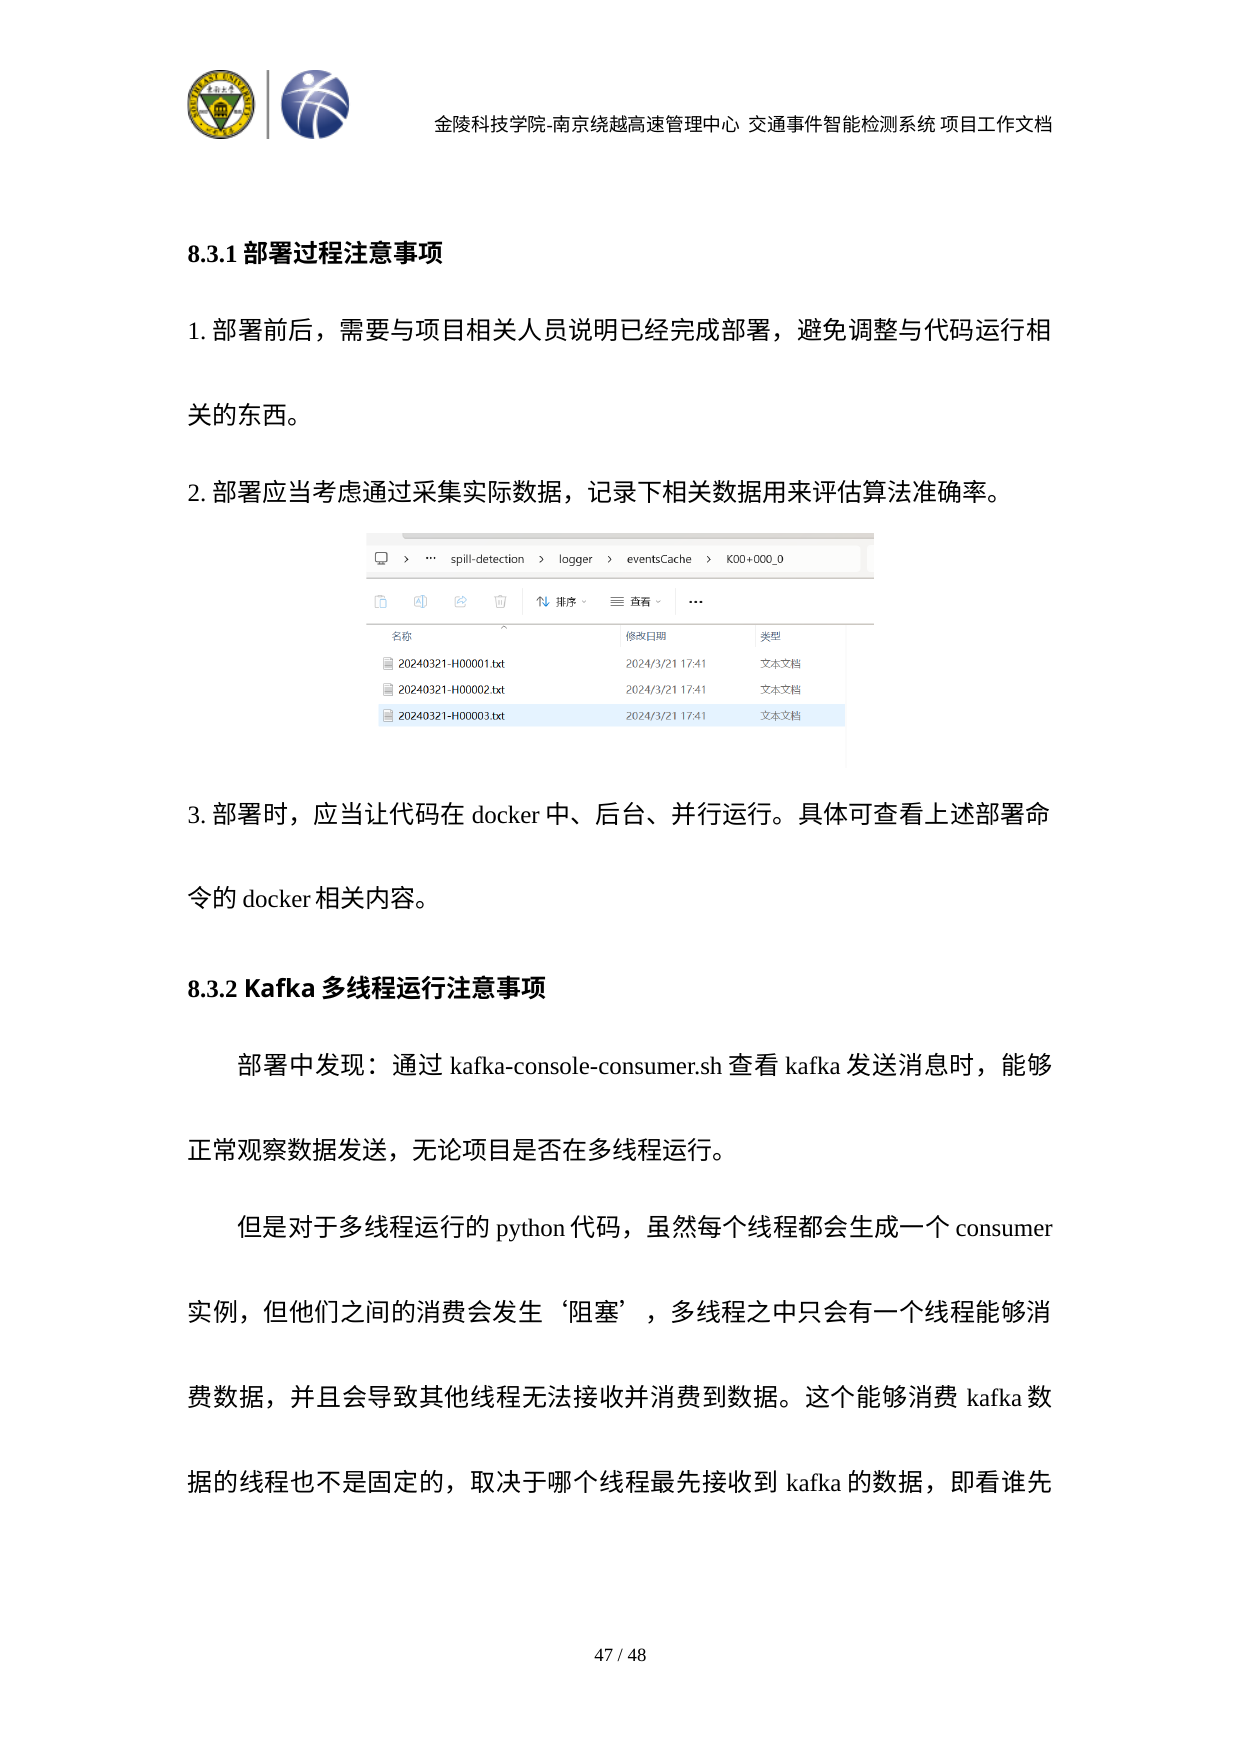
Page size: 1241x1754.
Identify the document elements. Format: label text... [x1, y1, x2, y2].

picture [187, 70, 357, 139]
list 部署时，应当让代码在docker中、后台、并行运行。具体可查看上述部署命令的docker相关内容。 [187, 778, 1053, 931]
text 部署中发现：通过kafka-console-consumer.sh查看kafka发送消息时，能够正常观察数据发送，无论项目是否在多线程运行。 [187, 1029, 1053, 1182]
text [187, 1191, 1053, 1514]
list 部署前后，需要与项目相关人员说明已经完成部署，避免调整与代码运行相关的东西。 [187, 294, 1053, 447]
subtitle 部署过程注意事项 [187, 217, 1053, 285]
list 部署应当考虑通过采集实际数据，记录下相关数据用来评估算法准确率。 [187, 456, 1053, 524]
subtitle Kafka多线程运行注意事项 [187, 953, 1053, 1021]
picture [366, 533, 874, 768]
